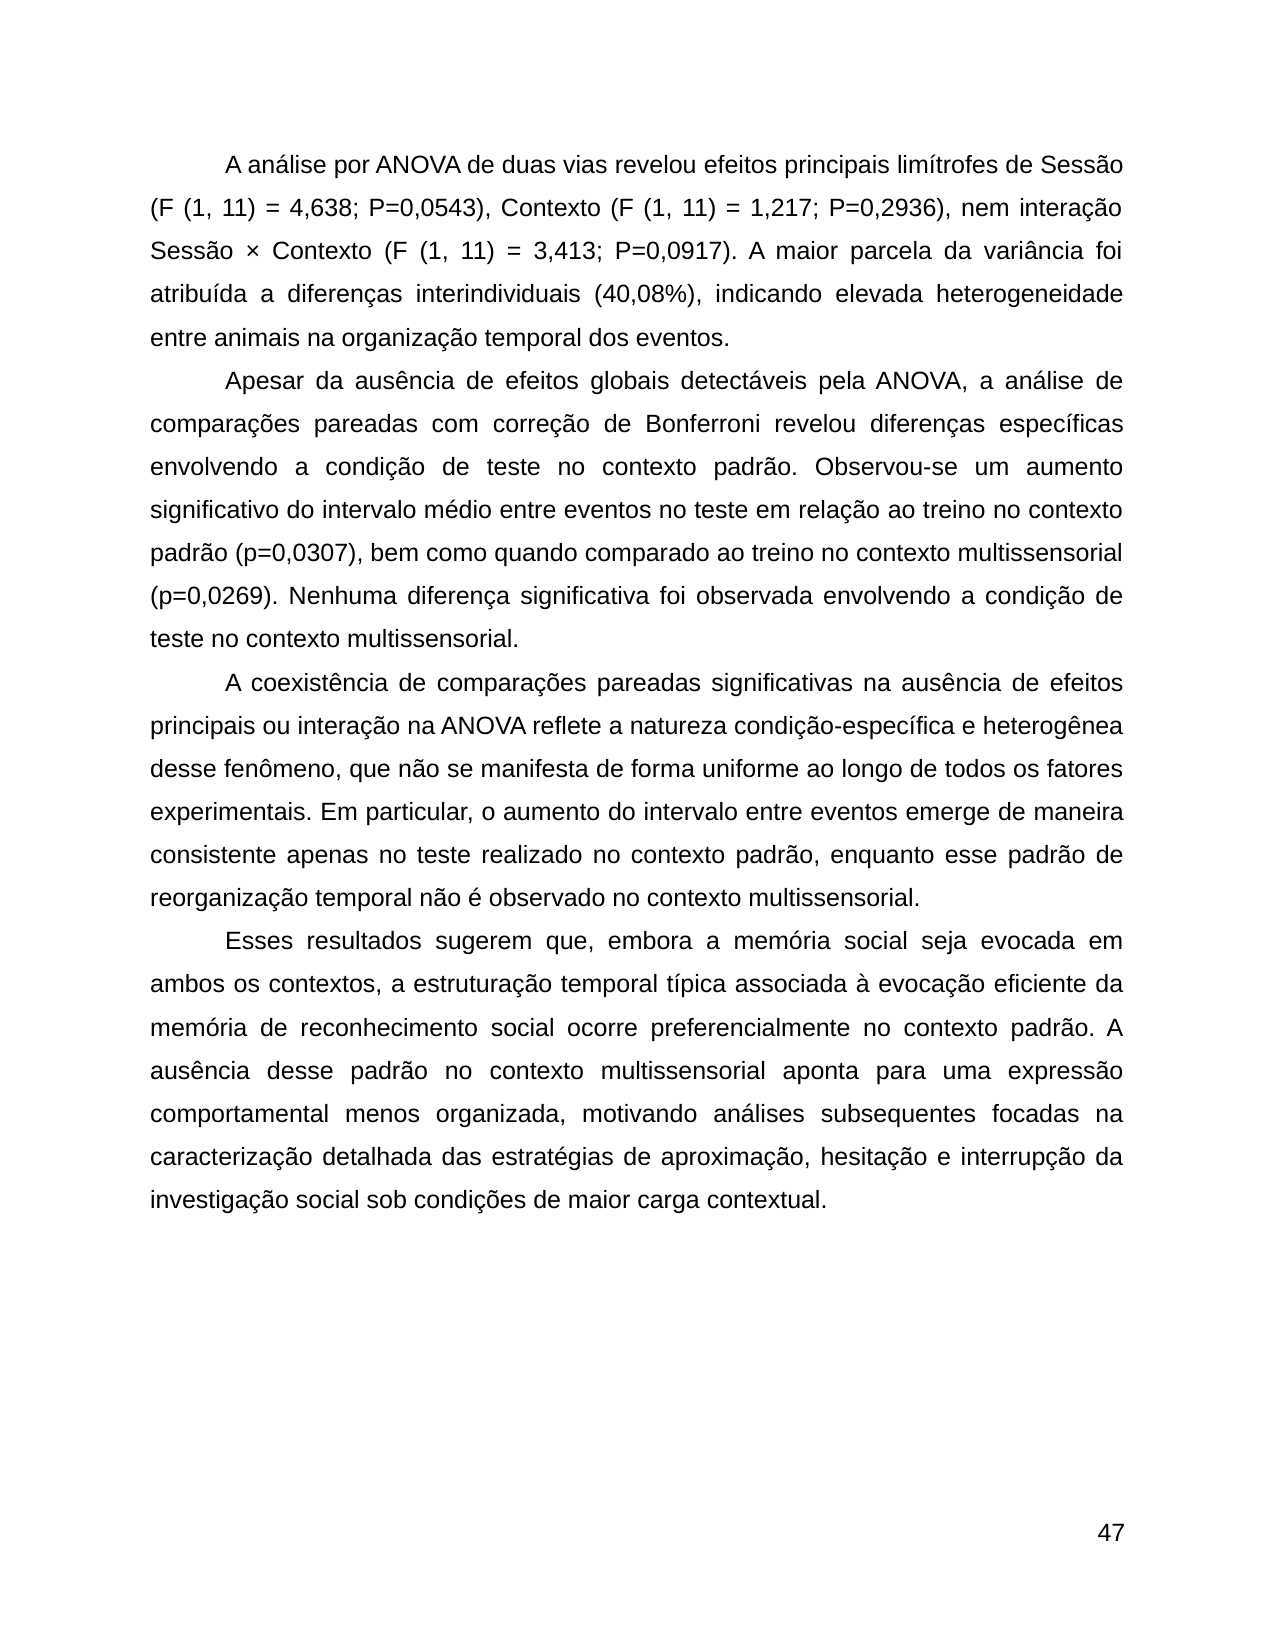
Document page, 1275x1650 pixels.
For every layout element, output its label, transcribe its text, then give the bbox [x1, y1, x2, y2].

text A análise por ANOVA de duas vias revelou efeitos principais limítrofes de Sessão (F (1, 11) = 4,638; P=0,0543), Contexto (F (1, 11) = 1,217; P=0,2936), nem interação Sessão × Contexto (F (1, 11) = 3,413; P=0,0917). A maior parcela da variância foi atribuída a diferenças interindividuais (40,08%), indicando elevada heterogeneidade entre animais na organização temporal dos eventos. [150, 150, 1125, 351]
text Esses resultados sugerem que, embora a memória social seja evocada em ambos os contextos, a estruturação temporal típica associada à evocação eficiente da memória de reconhecimento social ocorre preferencialmente no contexto padrão. A ausência desse padrão no contexto multissensorial aponta para uma expressão comportamental menos organizada, motivando análises subsequentes focadas na caracterização detalhada das estratégias de aproximação, hesitação e interrupção da investigação social sob condições de maior carga contextual. [150, 926, 1125, 1214]
text Apesar da ausência de efeitos globais detectáveis pela ANOVA, a análise de comparações pareadas com correção de Bonferroni revelou diferenças específicas envolvendo a condição de teste no contexto padrão. Observou-se um aumento significativo do intervalo médio entre eventos no teste em relação ao treino no contexto padrão (p=0,0307), bem como quando comparado ao treino no contexto multissensorial (p=0,0269). Nenhuma diferença significativa foi observada envolvendo a condição de teste no contexto multissensorial. [150, 366, 1125, 653]
text A coexistência de comparações pareadas significativas na ausência de efeitos principais ou interação na ANOVA reflete a natureza condição-específica e heterogênea desse fenômeno, que não se manifesta de forma uniforme ao longo de todos os fatores experimentais. Em particular, o aumento do intervalo entre eventos emerge de maneira consistente apenas no teste realizado no contexto padrão, enquanto esse padrão de reorganização temporal não é observado no contexto multissensorial. [150, 667, 1125, 912]
